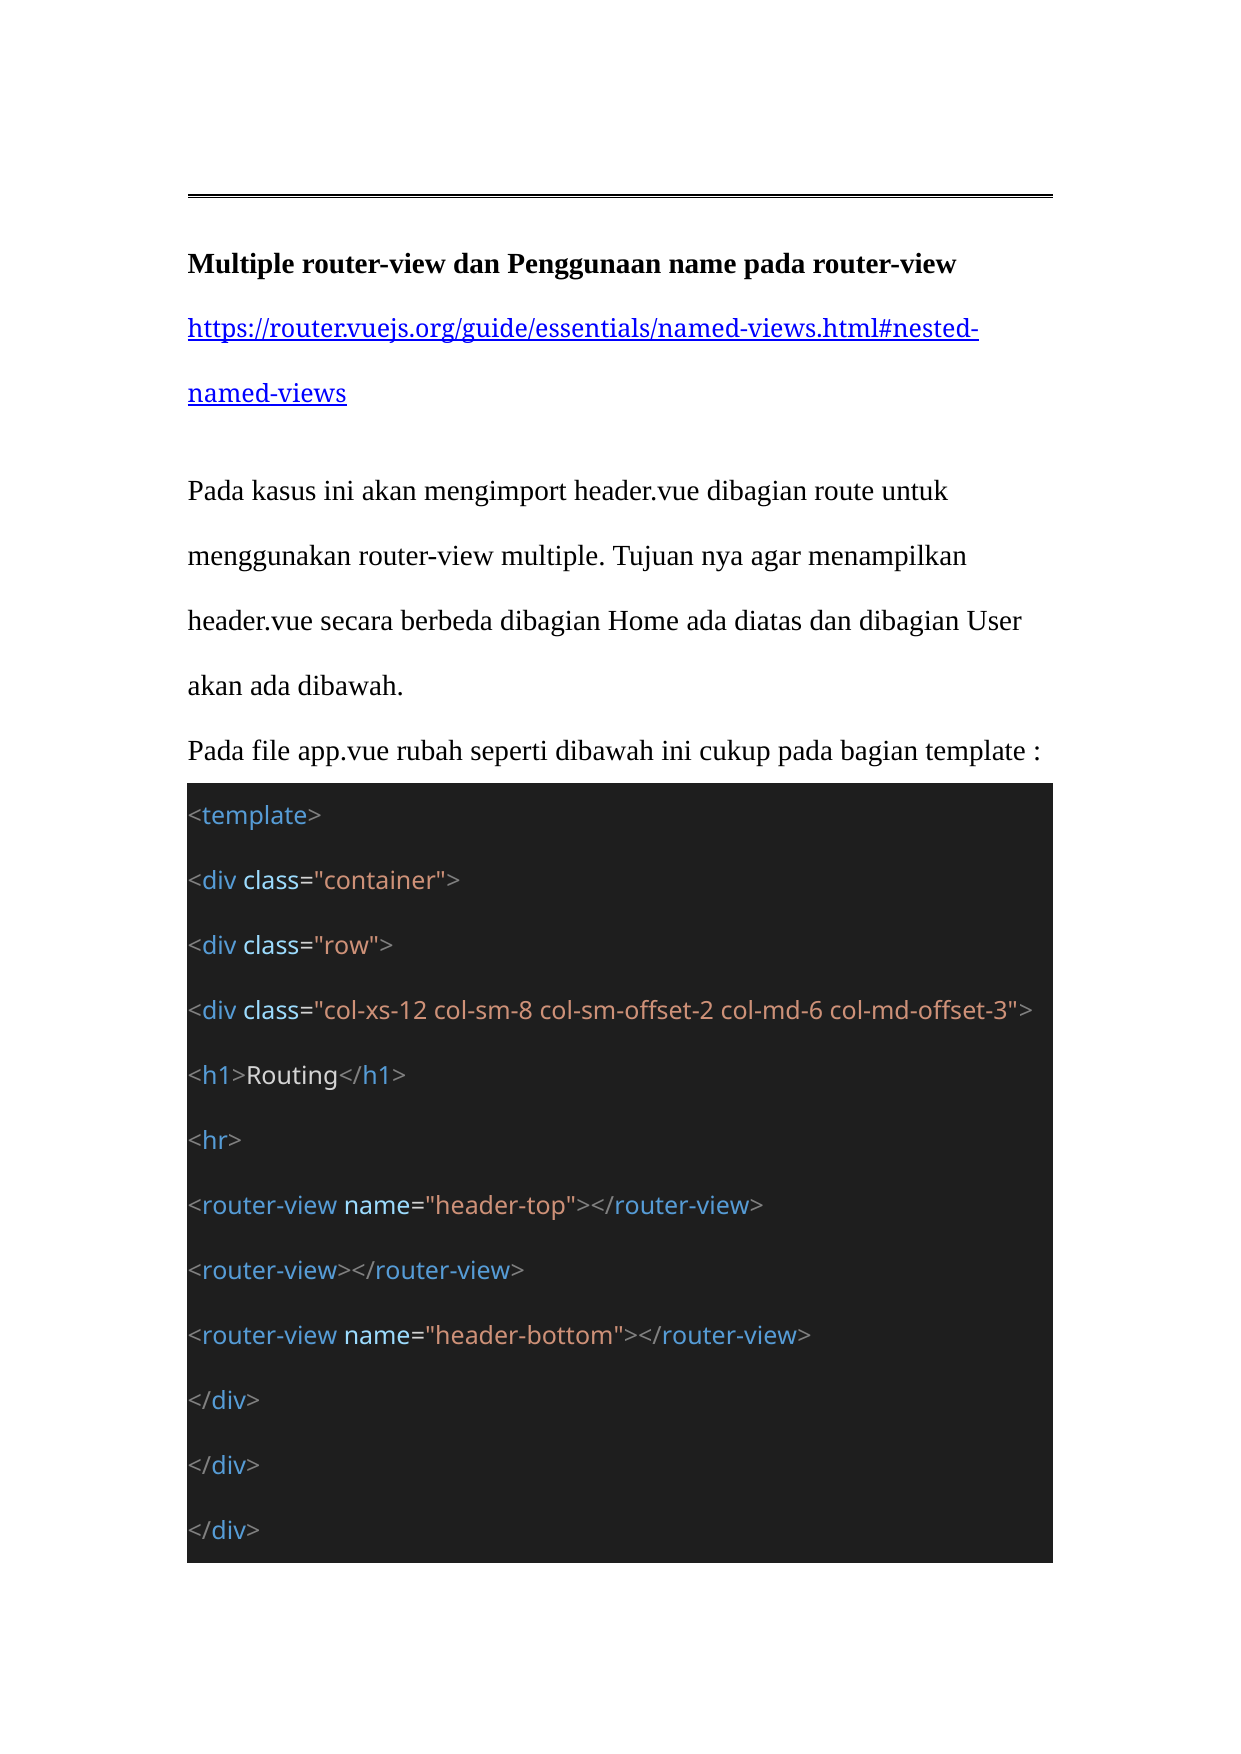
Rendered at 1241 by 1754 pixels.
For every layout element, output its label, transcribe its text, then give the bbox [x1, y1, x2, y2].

text <hr> [187, 1108, 1053, 1173]
text <template> [187, 783, 1053, 848]
text <router-view name="header-bottom"></router-view> [187, 1303, 1053, 1368]
text <div class="row"> [187, 913, 1053, 978]
text </div> [187, 1498, 1053, 1563]
list Pada file app.vue rubah seperti dibawah ini cukup pada bagian template : [187, 718, 1053, 783]
text <div class="container"> [187, 848, 1053, 913]
text <div class="col-xs-12 col-sm-8 col-sm-offset-2 col-md-6 col-md-offset-3"> [187, 978, 1053, 1043]
text <router-view></router-view> [187, 1238, 1053, 1303]
text https://router.vuejs.org/guide/essentials/named-views.html#nested-named-views [187, 295, 1053, 425]
list Pada kasus ini akan mengimport header.vue dibagian route untuk menggunakan router-view multiple. Tujuan nya agar menampilkan header.vue secara berbeda dibagian Home ada diatas dan dibagian User akan ada dibawah. [187, 458, 1053, 718]
text </div> [187, 1368, 1053, 1433]
text <h1>Routing</h1> [187, 1043, 1053, 1108]
list Multiple router-view dan Penggunaan name pada router-view [187, 230, 1053, 295]
text </div> [187, 1433, 1053, 1498]
text <router-view name="header-top"></router-view> [187, 1173, 1053, 1238]
